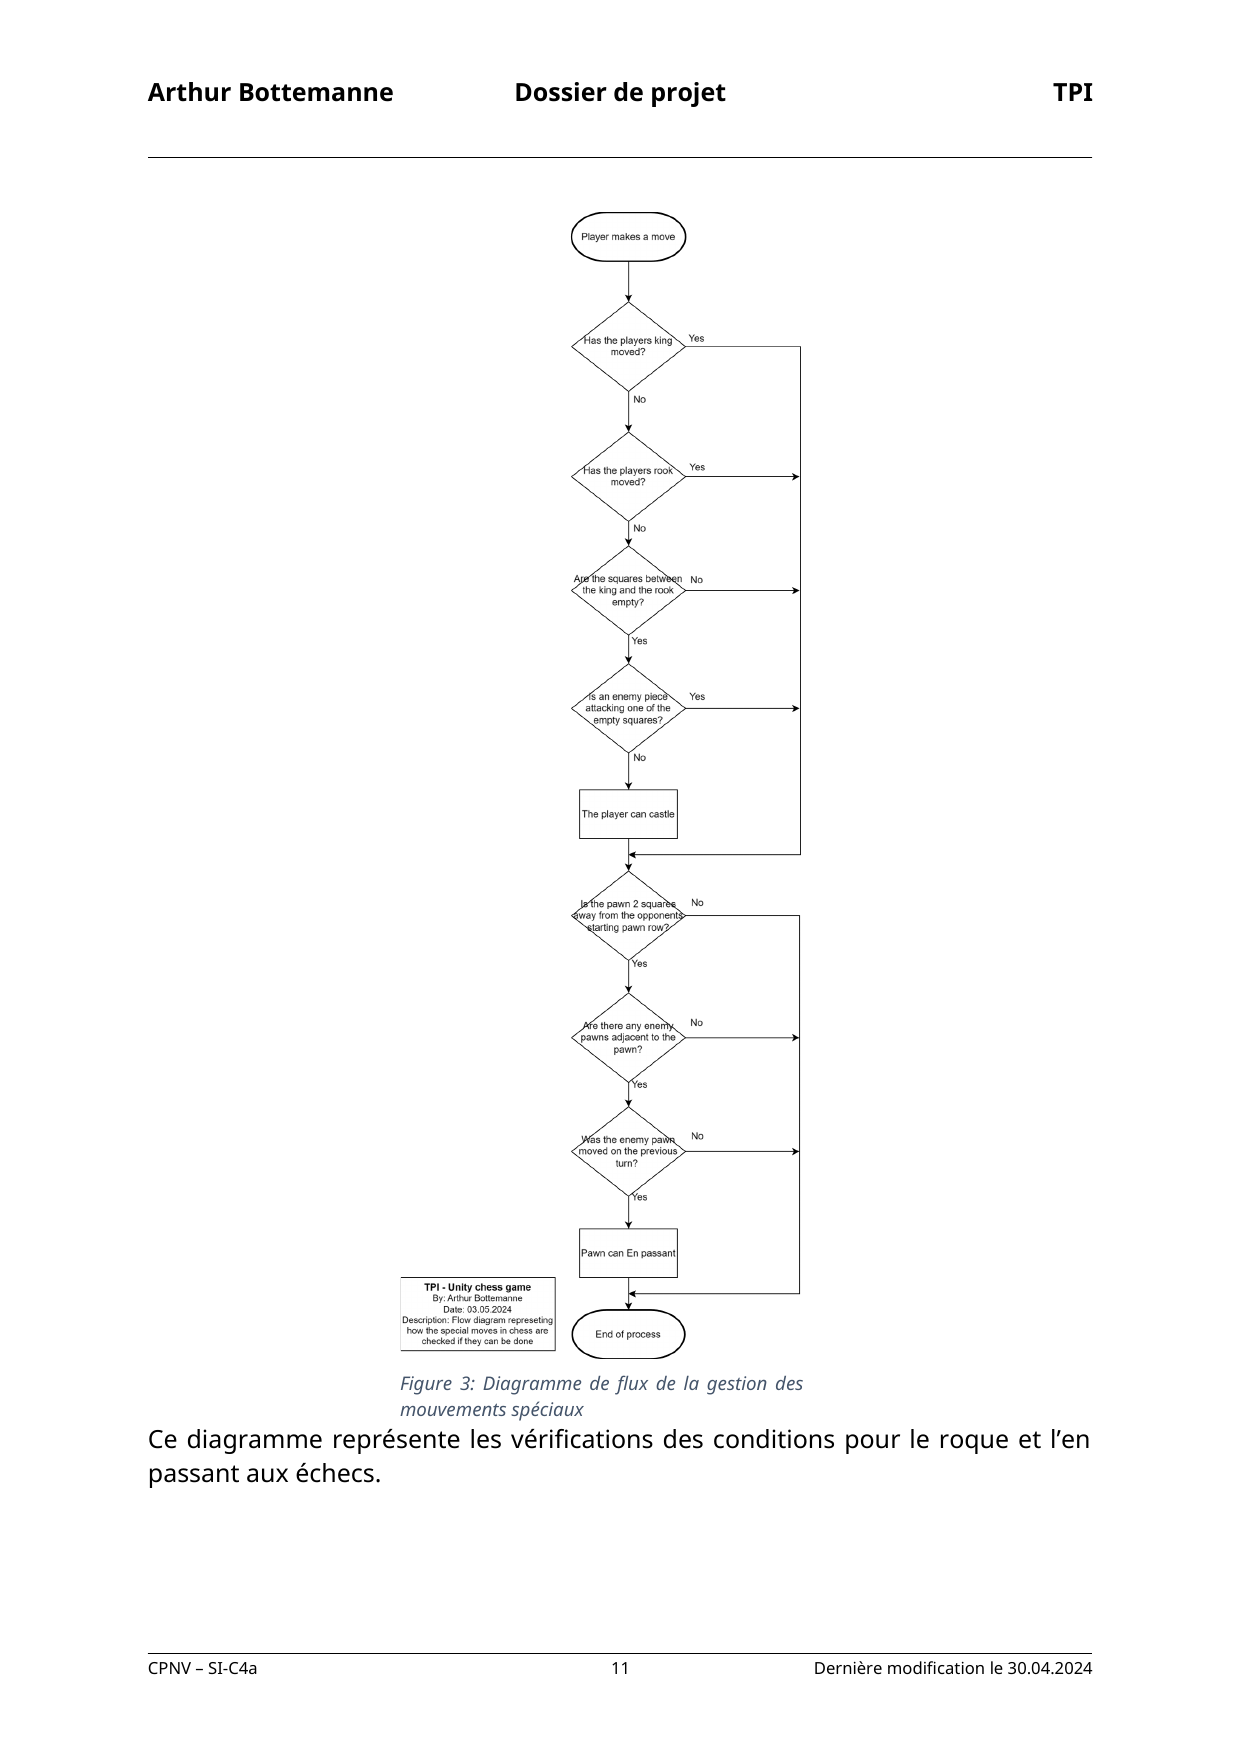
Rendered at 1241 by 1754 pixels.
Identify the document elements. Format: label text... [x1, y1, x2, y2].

picture [400, 212, 807, 1359]
